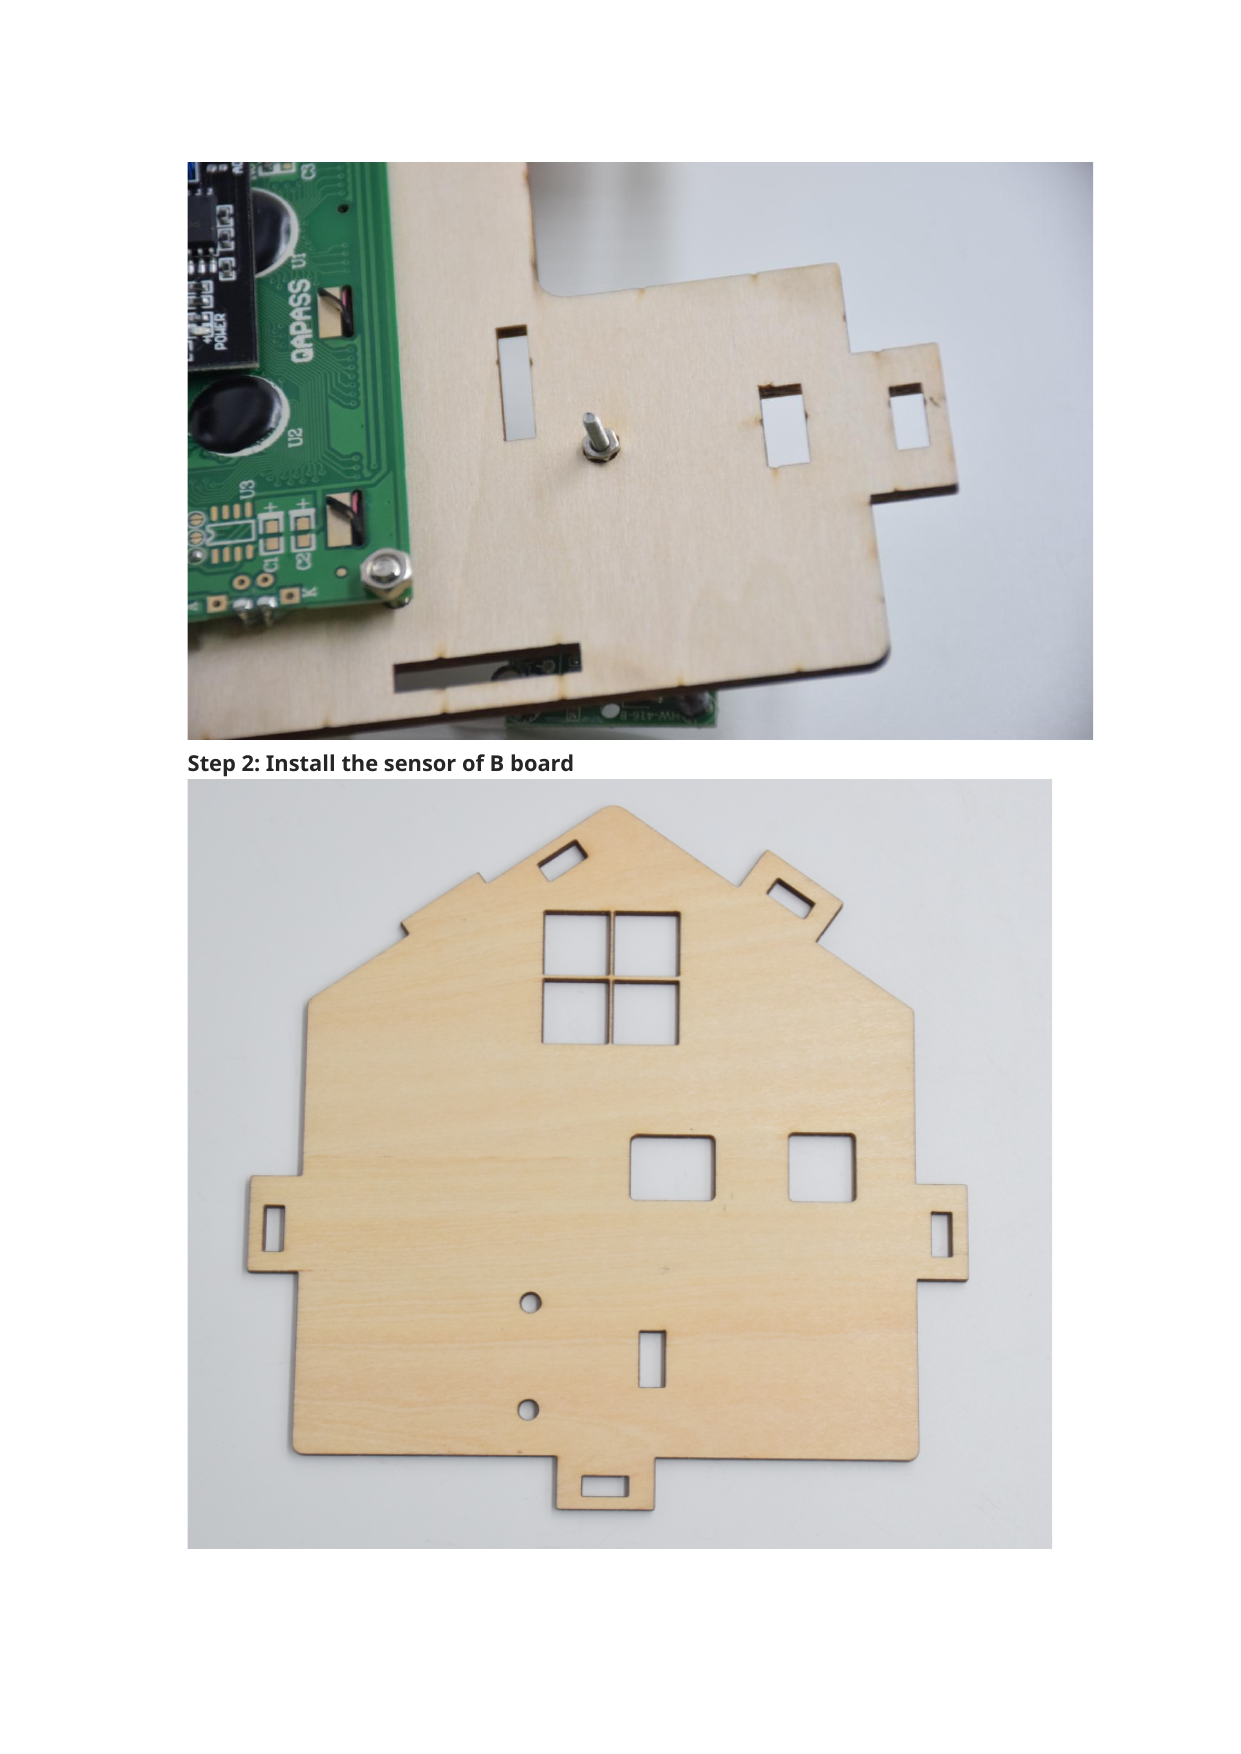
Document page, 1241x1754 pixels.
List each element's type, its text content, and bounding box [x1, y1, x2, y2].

picture [187, 779, 1053, 1549]
text Step 2: Install the sensor of B board [187, 747, 1053, 779]
picture [187, 162, 1094, 740]
